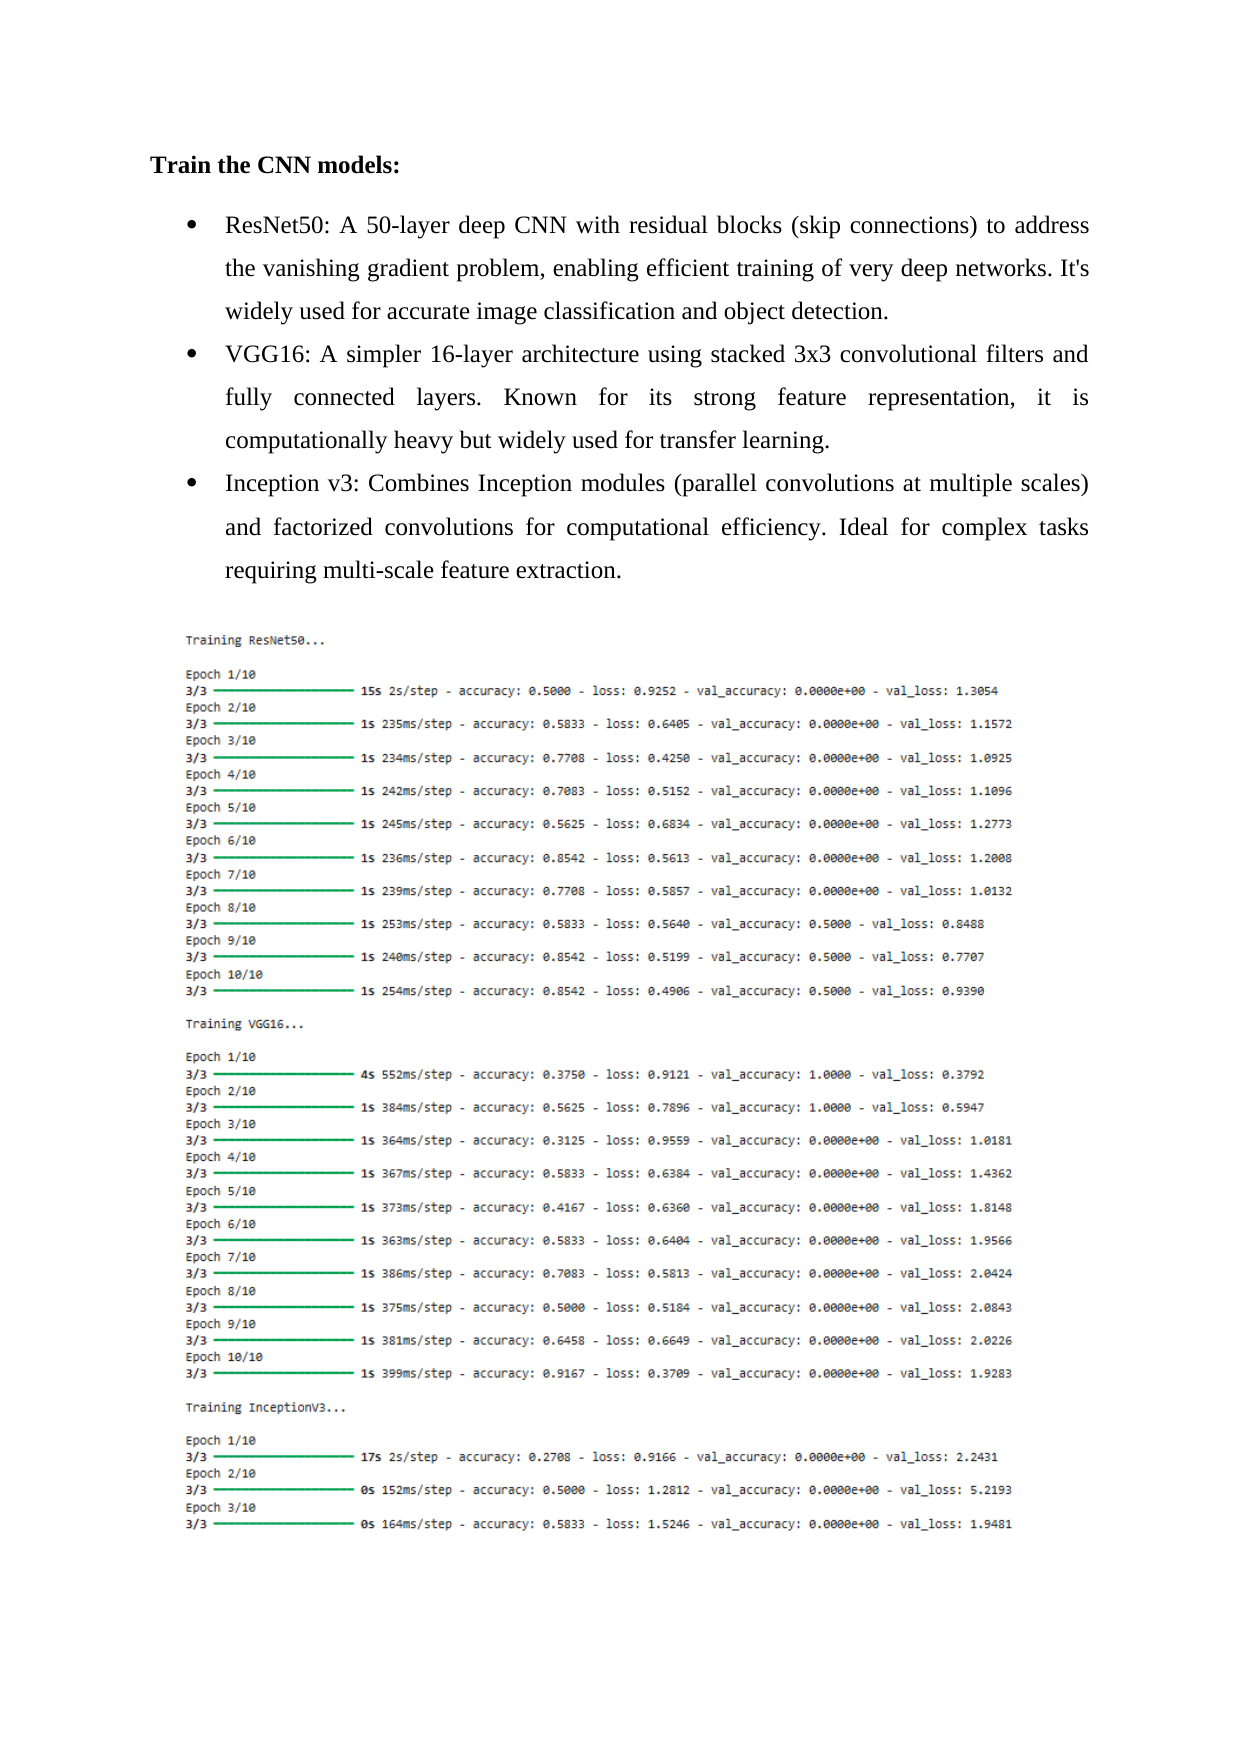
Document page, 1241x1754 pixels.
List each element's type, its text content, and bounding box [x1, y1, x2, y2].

list Inception v3: Combines Inception modules (parallel convolutions at multiple scales) and factorized convolutions for computational efficiency. Ideal for complex tasks requiring multi-scale feature extraction. [187, 468, 1090, 583]
picture [150, 614, 1091, 1533]
list ResNet50: A 50-layer deep CNN with residual blocks (skip connections) to address the vanishing gradient problem, enabling efficient training of very deep networks. It's widely used for accurate image classification and object detection. [187, 210, 1090, 325]
list VGG16: A simpler 16-layer architecture using stacked 3x3 convolutional filters and fully connected layers. Known for its strong feature representation, it is computationally heavy but widely used for transfer learning. [187, 339, 1090, 454]
text Train the CNN models: [150, 150, 1090, 179]
